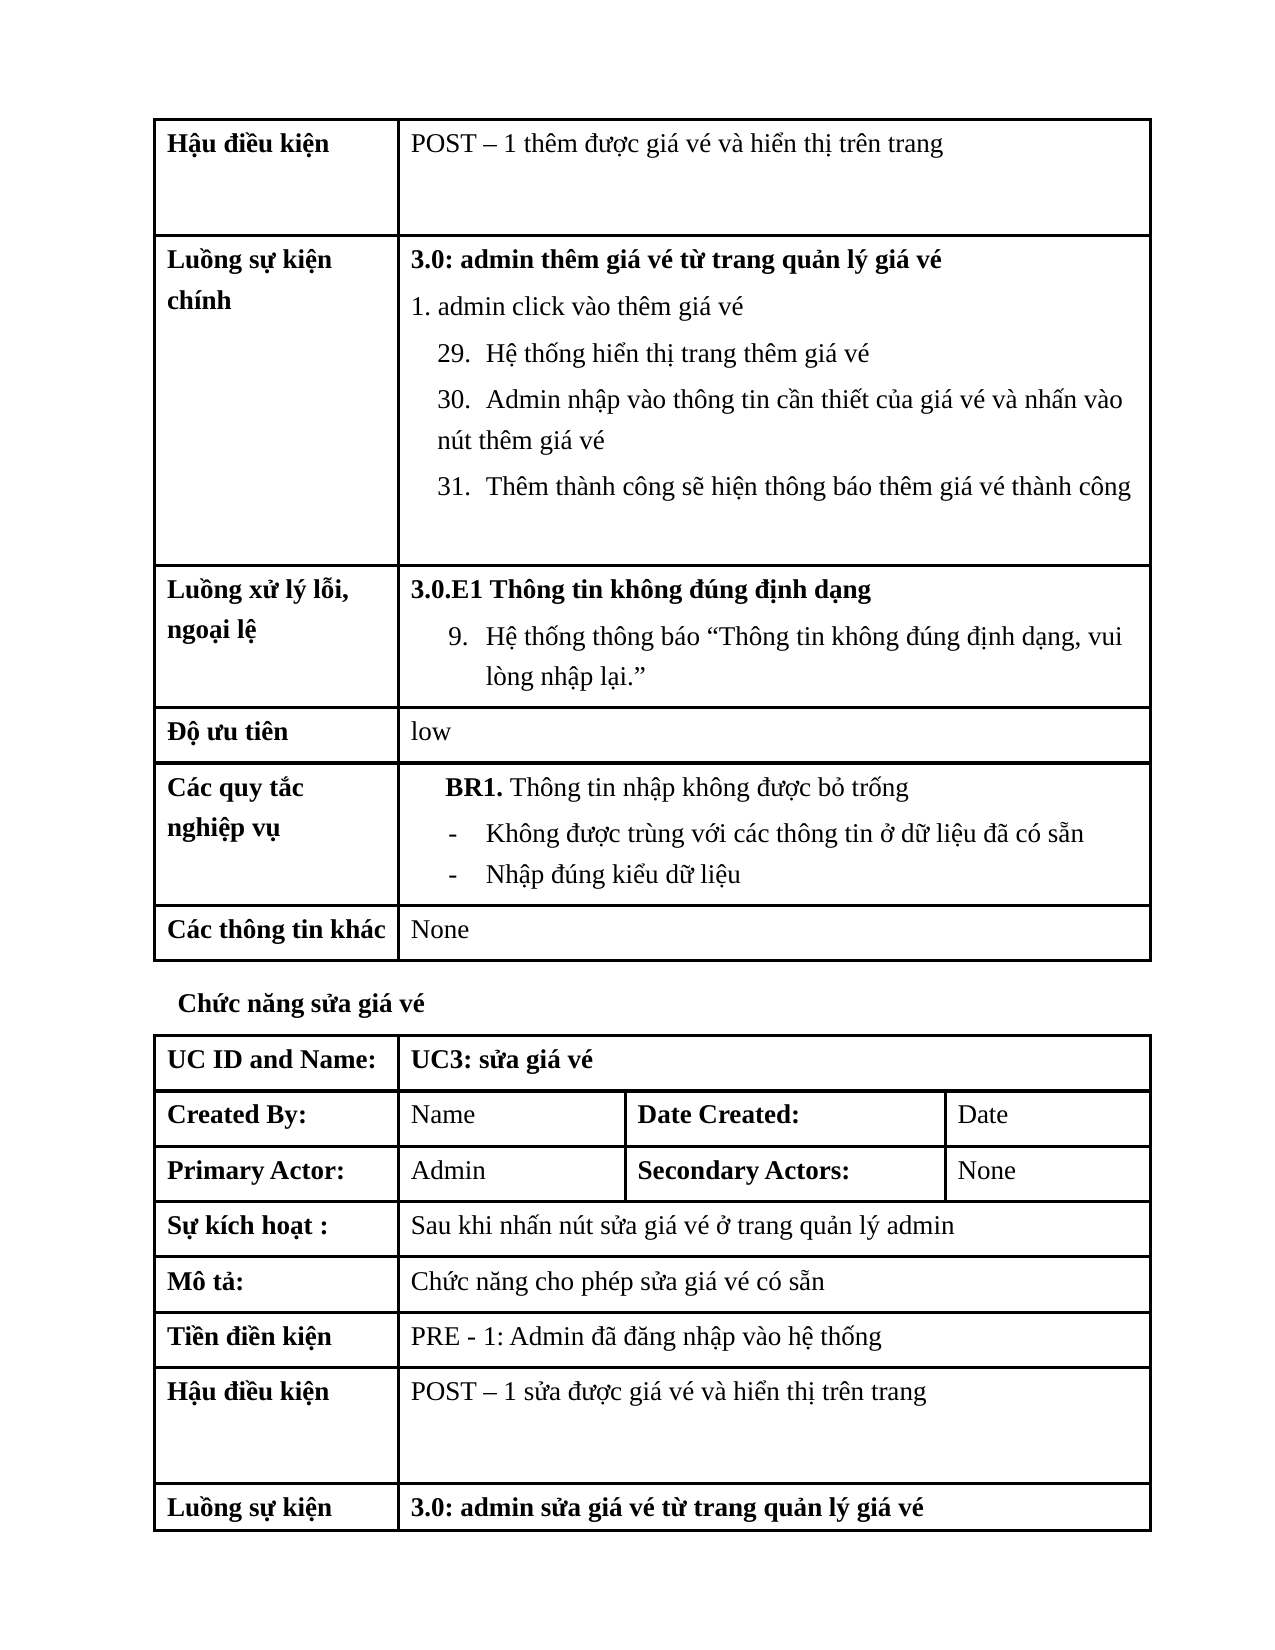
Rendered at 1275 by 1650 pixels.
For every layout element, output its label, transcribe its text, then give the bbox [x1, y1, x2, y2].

table_cell Sau khi nhấn nút sửa giá vé ở trang quản lý admin [400, 1203, 1149, 1255]
table_cell None [947, 1148, 1149, 1200]
table_cell Tiền điền kiện [156, 1314, 397, 1366]
table_cell Created By: [156, 1093, 397, 1144]
table_header UC ID and Name: [156, 1037, 397, 1089]
table_cell Mô tả: [156, 1258, 397, 1311]
table_cell Các thông tin khác [156, 907, 397, 959]
table_cell Sự kích hoạt : [156, 1203, 397, 1255]
table_cell Độ ưu tiên [156, 709, 397, 761]
table_cell PRE - 1: Admin đã đăng nhập vào hệ thống [400, 1314, 1149, 1366]
table_header UC3: sửa giá vé [400, 1037, 1149, 1089]
table_cell POST – 1 sửa được giá vé và hiển thị trên trang [400, 1369, 1149, 1482]
table_cell Luồng sự kiện chính [156, 1485, 397, 1529]
table_cell Primary Actor: [156, 1148, 397, 1200]
table_cell 3.0.E1 Thông tin không đúng định dạng Hệ thống thông báo “Thông tin không đúng định dạng, vui lòng nhập lại.” [400, 567, 1149, 706]
table_cell Date [947, 1093, 1149, 1144]
table_cell Hậu điều kiện [156, 1369, 397, 1482]
table_cell Hậu điều kiện [156, 121, 397, 234]
table_cell None [400, 907, 1149, 959]
table_cell Các quy tắc nghiệp vụ [156, 765, 397, 904]
table_cell low [400, 709, 1149, 761]
table_cell Admin [400, 1148, 624, 1200]
table_cell 3.0: admin thêm giá vé từ trang quản lý giá vé 1. admin click vào thêm giá vé Hệ thống hiển thị trang thêm giá vé Admin nhập vào thông tin cần thiết của giá vé và nhấn vào nút thêm giá vé Thêm thành công sẽ hiện thông báo thêm giá vé thành công [400, 237, 1149, 564]
table_cell Name [400, 1093, 624, 1144]
table_cell Date Created: [627, 1093, 944, 1144]
text Chức năng sửa giá vé [177, 987, 1157, 1018]
table_cell Secondary Actors: [627, 1148, 944, 1200]
table_cell Luồng sự kiện chính [156, 237, 397, 564]
table_cell Chức năng cho phép sửa giá vé có sẵn [400, 1258, 1149, 1311]
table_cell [400, 1485, 1149, 1529]
table_cell Luồng xử lý lỗi, ngoại lệ [156, 567, 397, 706]
table_cell POST – 1 thêm được giá vé và hiển thị trên trang [400, 121, 1149, 234]
table_cell  BR1. Thông tin nhập không được bỏ trống Không được trùng với các thông tin ở dữ liệu đã có sẵn Nhập đúng kiểu dữ liệu [400, 765, 1149, 904]
